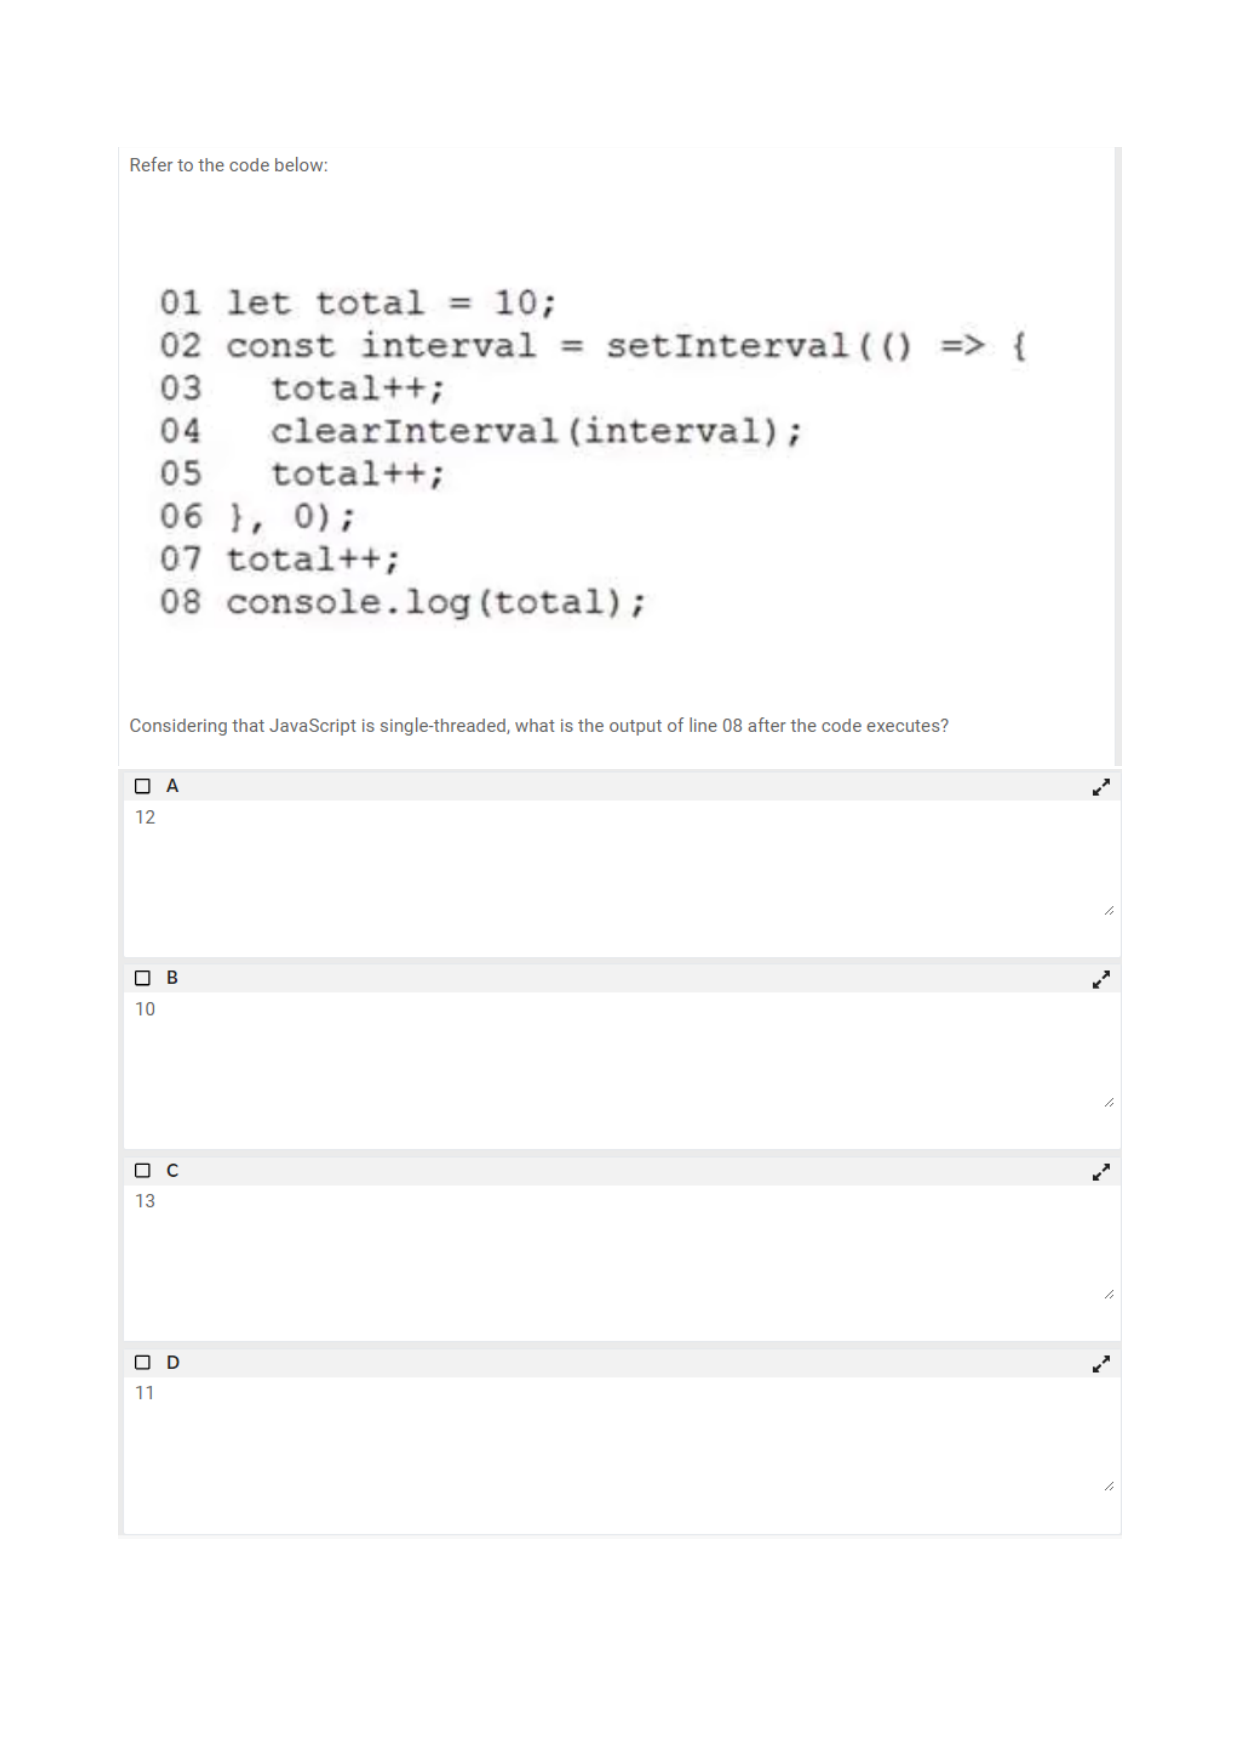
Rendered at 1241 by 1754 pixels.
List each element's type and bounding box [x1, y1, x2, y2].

picture [118, 147, 1122, 766]
picture [118, 769, 1122, 1539]
